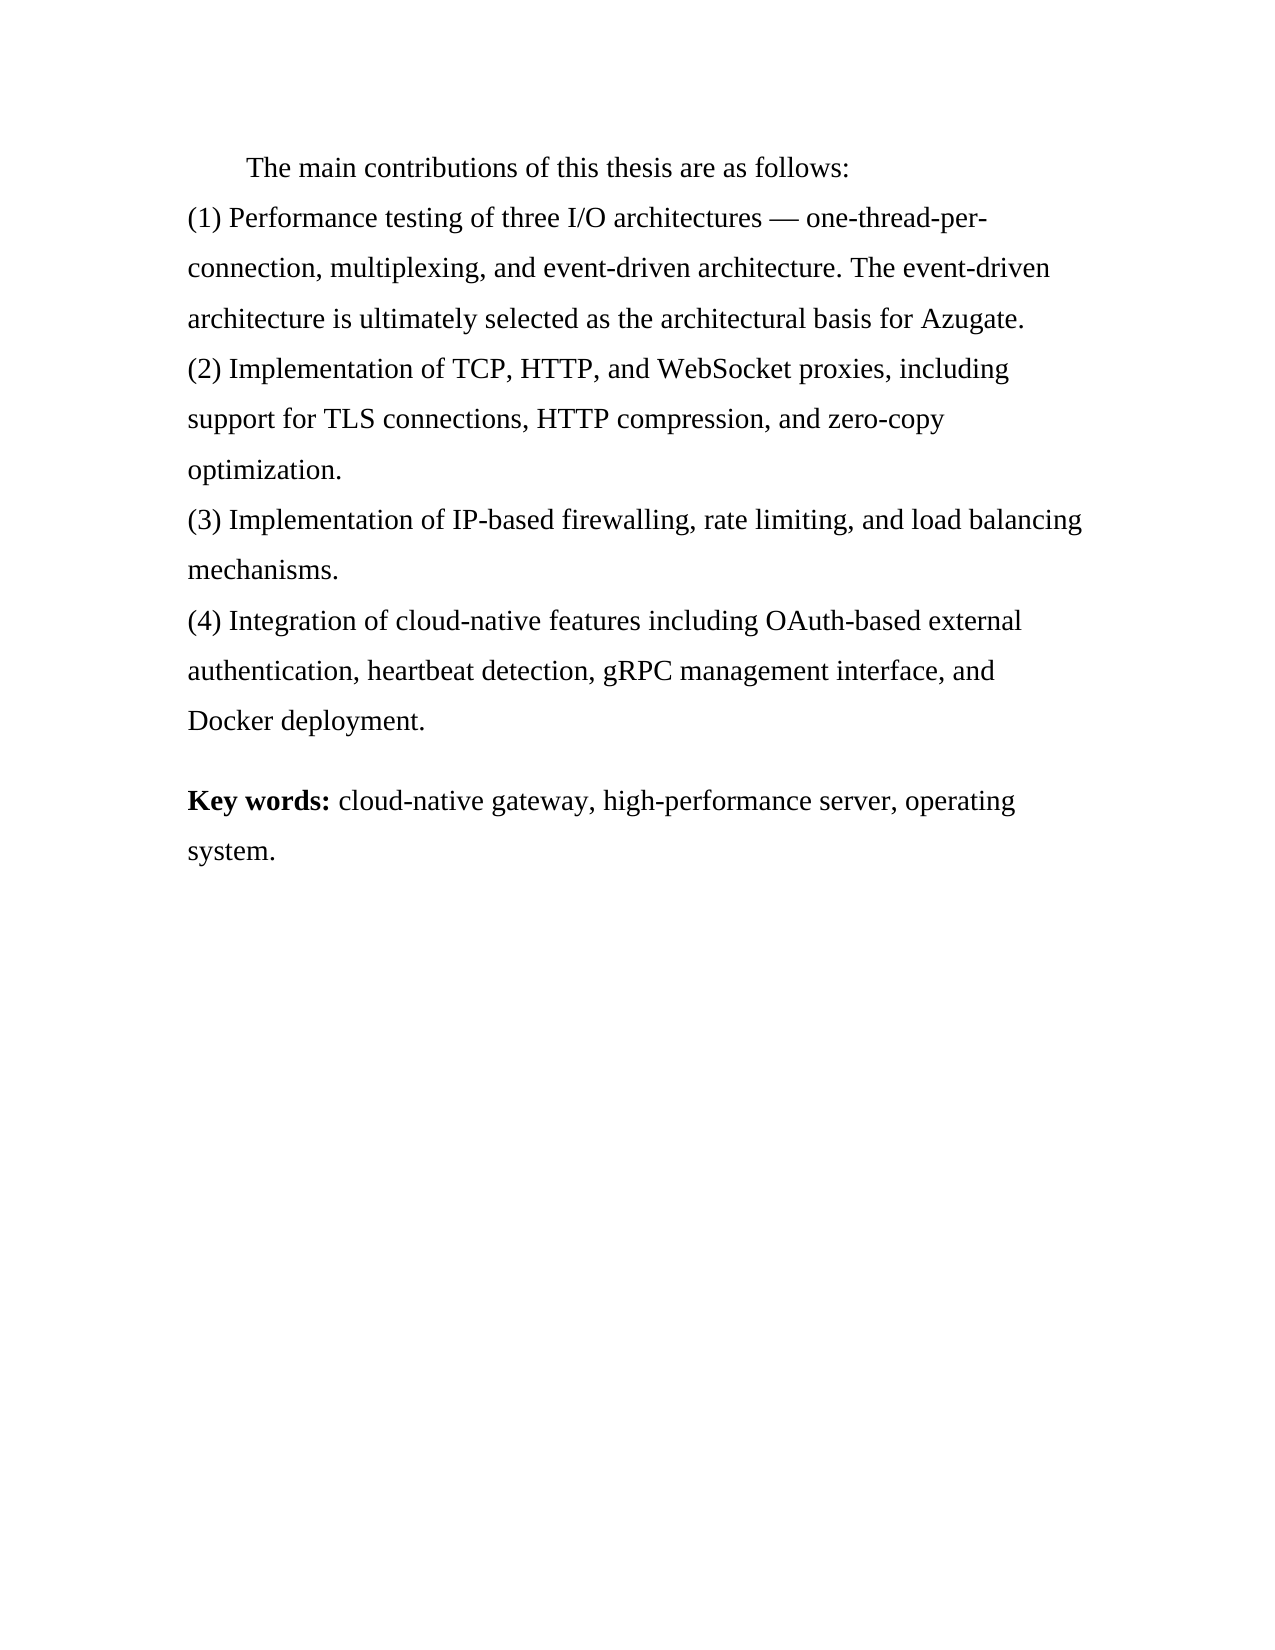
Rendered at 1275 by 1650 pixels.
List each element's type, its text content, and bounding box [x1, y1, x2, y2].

text The main contributions of this thesis are as follows: (1) Performance testing of three I/O architectures — one-thread-per-connection, multiplexing, and event-driven architecture. The event-driven architecture is ultimately selected as the architectural basis for Azugate. (2) Implementation of TCP, HTTP, and WebSocket proxies, including support for TLS connections, HTTP compression, and zero-copy optimization. (3) Implementation of IP-based firewalling, rate limiting, and load balancing mechanisms. (4) Integration of cloud-native features including OAuth-based external authentication, heartbeat detection, gRPC management interface, and Docker deployment. [187, 150, 1087, 737]
text Key words: cloud-native gateway, high-performance server, operating system. [187, 783, 1087, 867]
